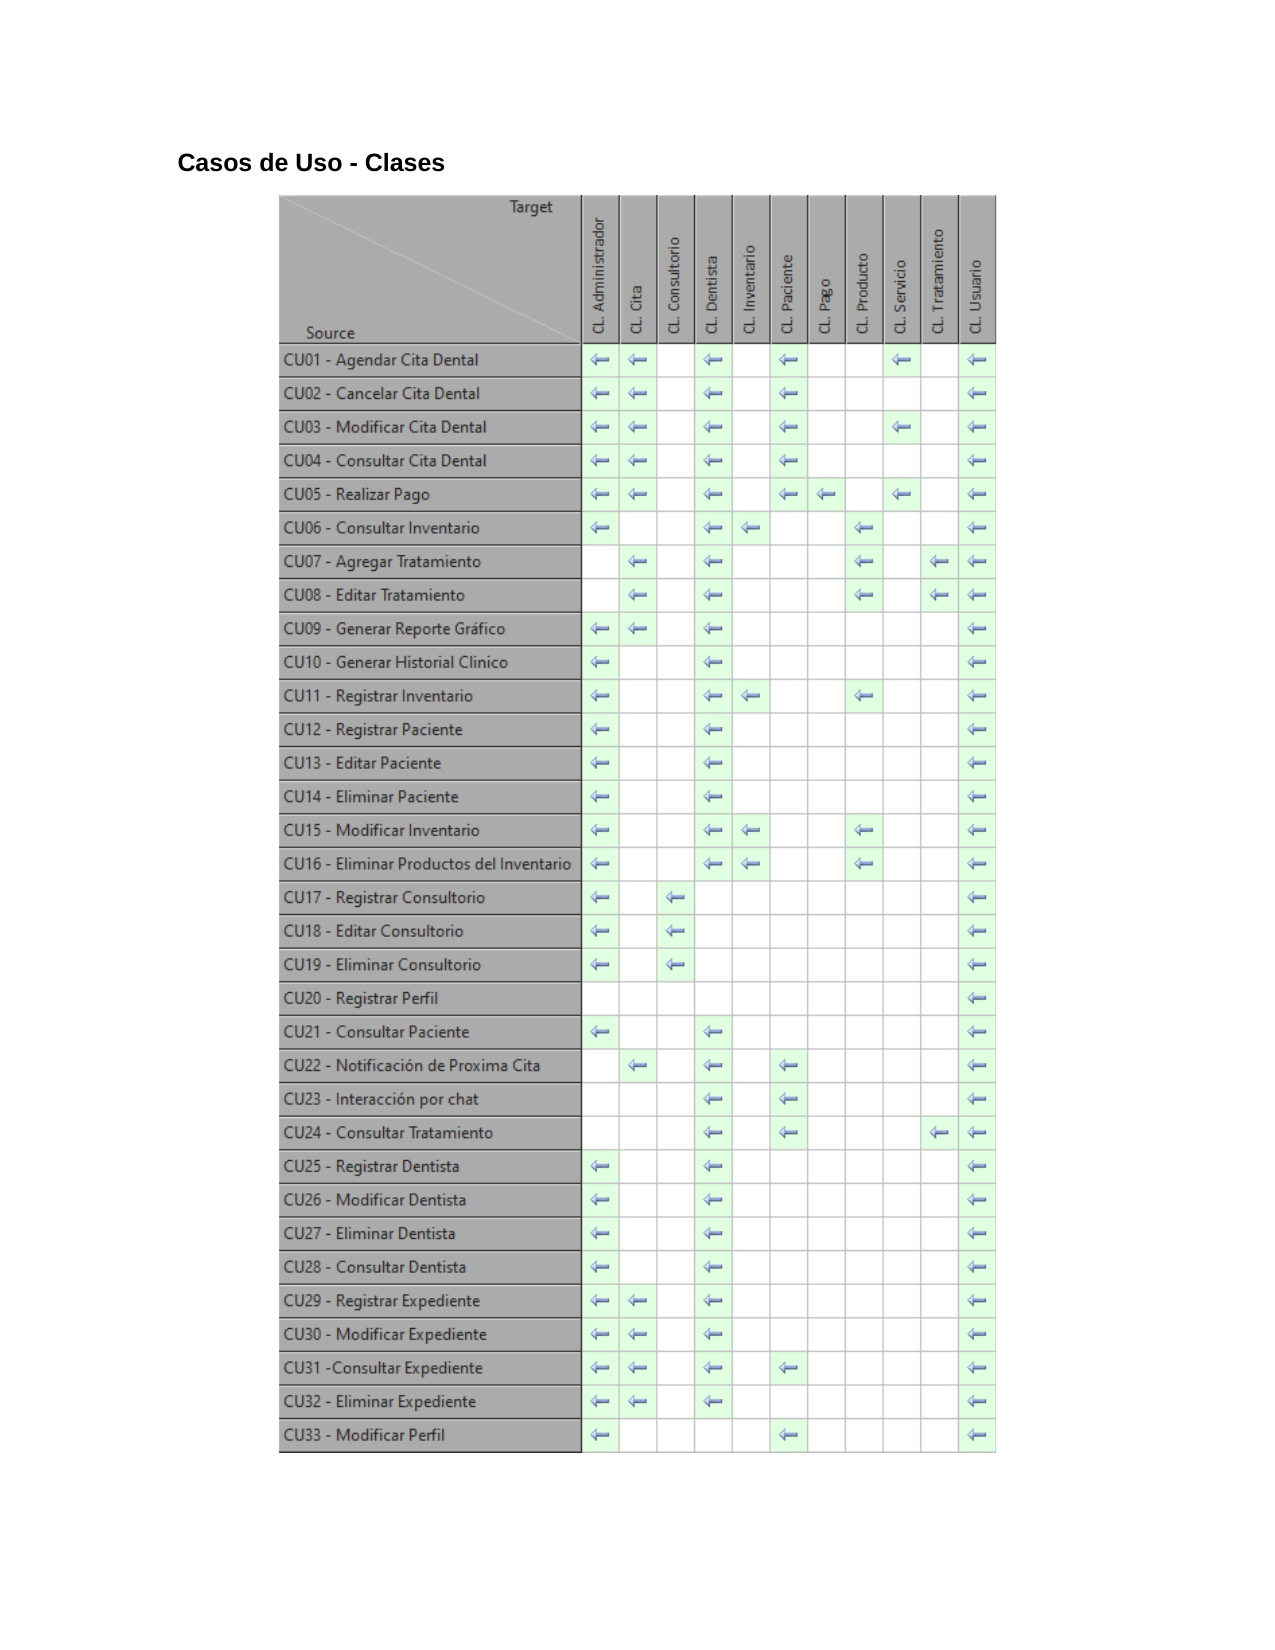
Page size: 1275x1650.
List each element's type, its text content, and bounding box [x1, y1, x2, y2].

picture [278, 195, 997, 1453]
text Casos de Uso - Clases [177, 148, 1098, 176]
